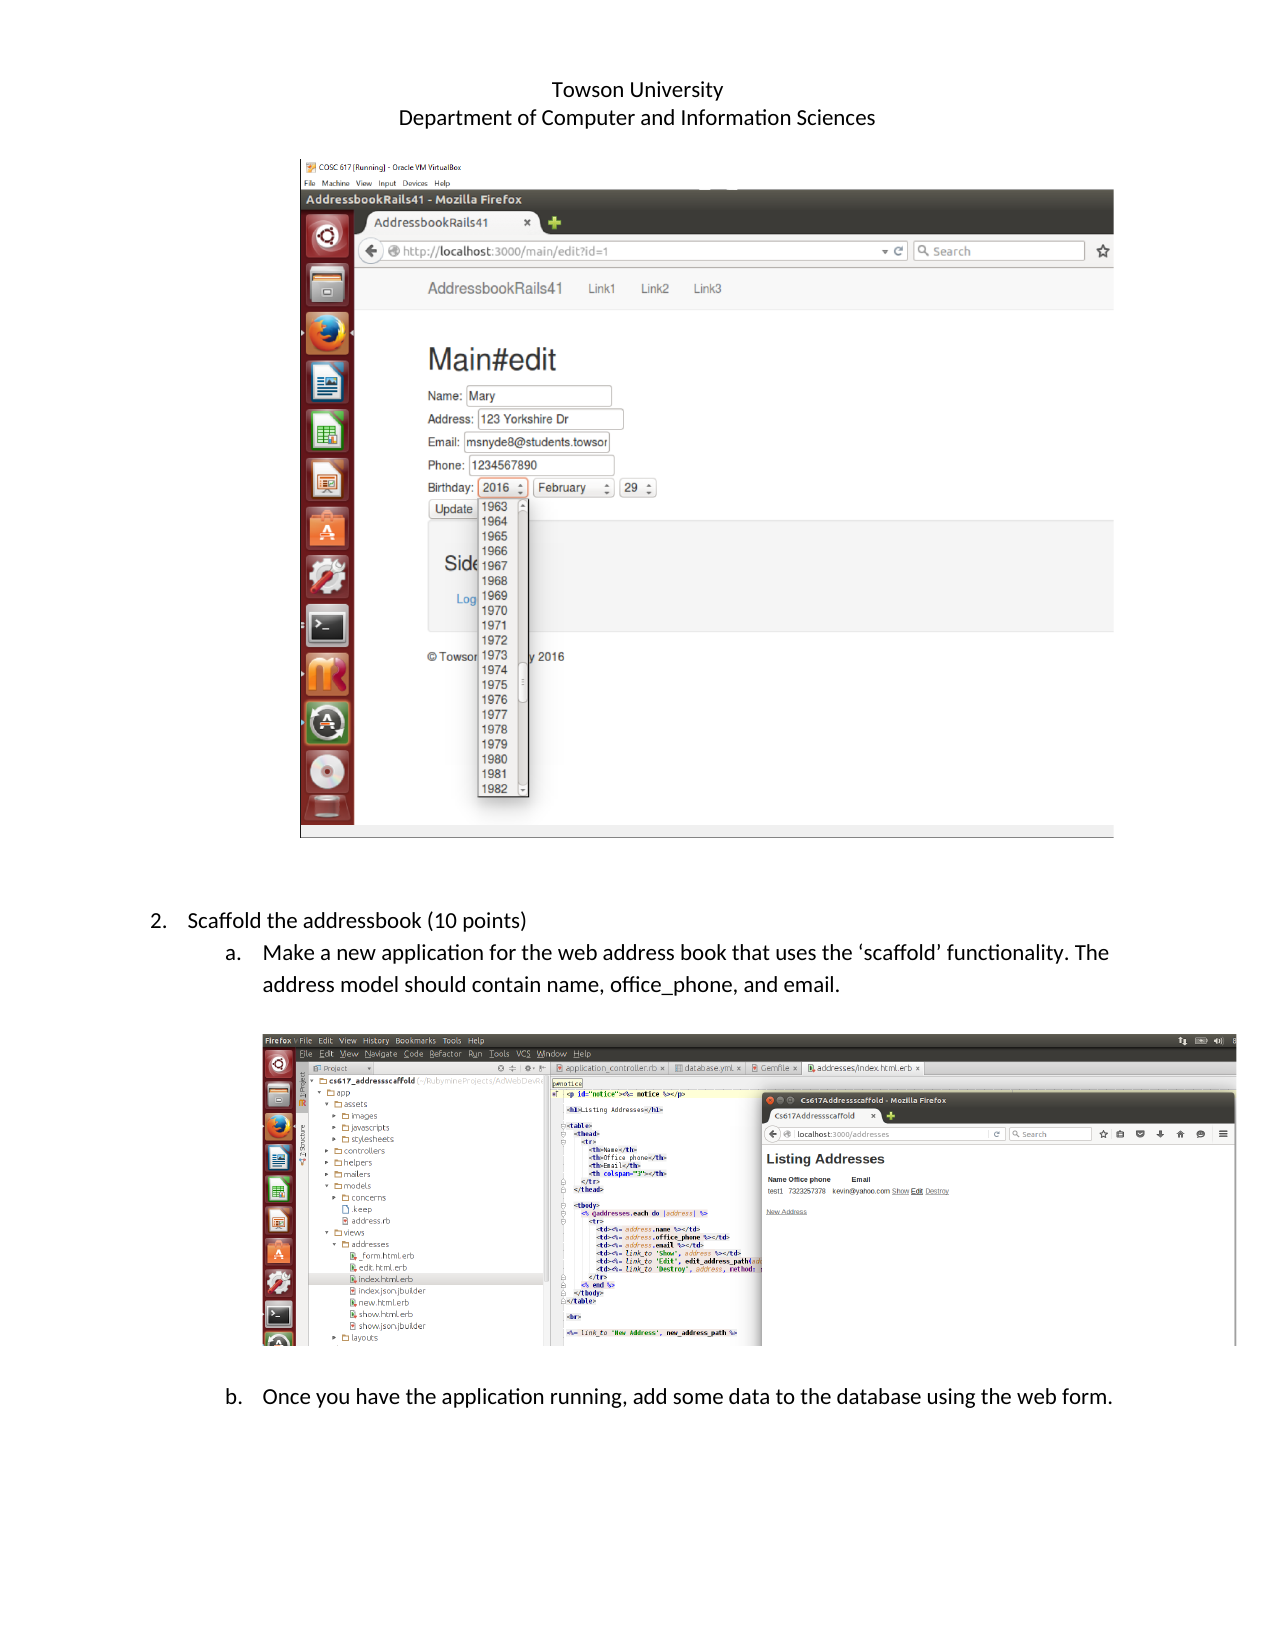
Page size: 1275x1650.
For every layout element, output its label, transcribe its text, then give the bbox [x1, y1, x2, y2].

list Once you have the application running, add some data to the database using the web form. [225, 1382, 1125, 1410]
picture [300, 159, 1114, 838]
picture [262, 1034, 1237, 1346]
list Make a new application for the web address book that uses the ‘scaffold’ functionality. The address model should contain name, office_phone, and email. [225, 938, 1125, 998]
list Scaffold the addressbook (10 points) [150, 906, 1125, 934]
